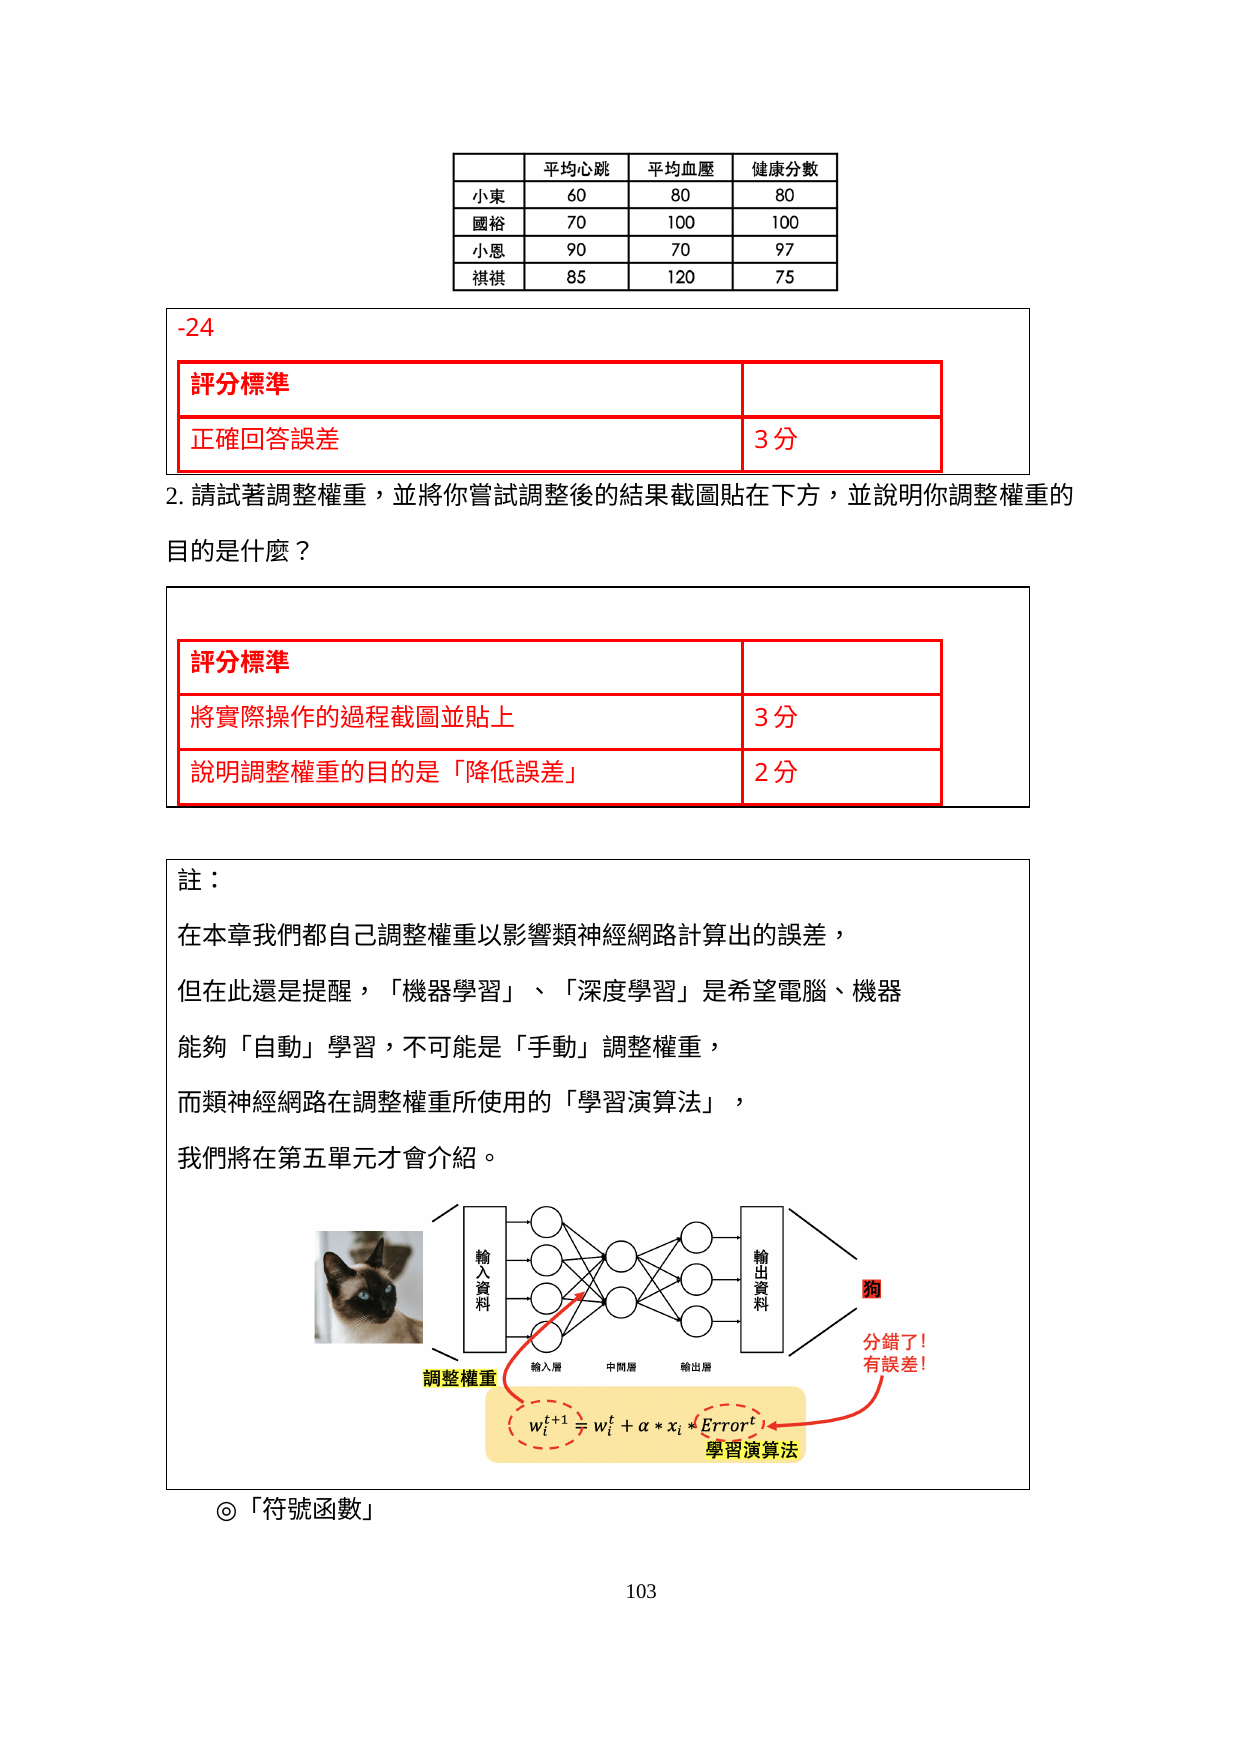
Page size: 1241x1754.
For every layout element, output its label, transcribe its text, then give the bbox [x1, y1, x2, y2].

picture [450, 150, 840, 294]
table_header 註： 在本章我們都自己調整權重以影響類神經網路計算出的誤差， 但在此還是提醒，「機器學習」、「深度學習」是希望電腦、機器 能夠「自動」學習，不可能是「手動」調整權重， 而類神經網路在調整權重所使用的「學習演算法」， 我們將在第五單元才會介紹。 [167, 860, 1029, 1489]
table_header -24 [167, 309, 1029, 473]
text ◎「符號函數」 [165, 1490, 1075, 1526]
table_header [167, 588, 1029, 806]
picture [312, 1193, 933, 1475]
text 2. 請試著調整權重，並將你嘗試調整後的結果截圖貼在下方，並說明你調整權重的目的是什麼？ [165, 474, 1075, 568]
